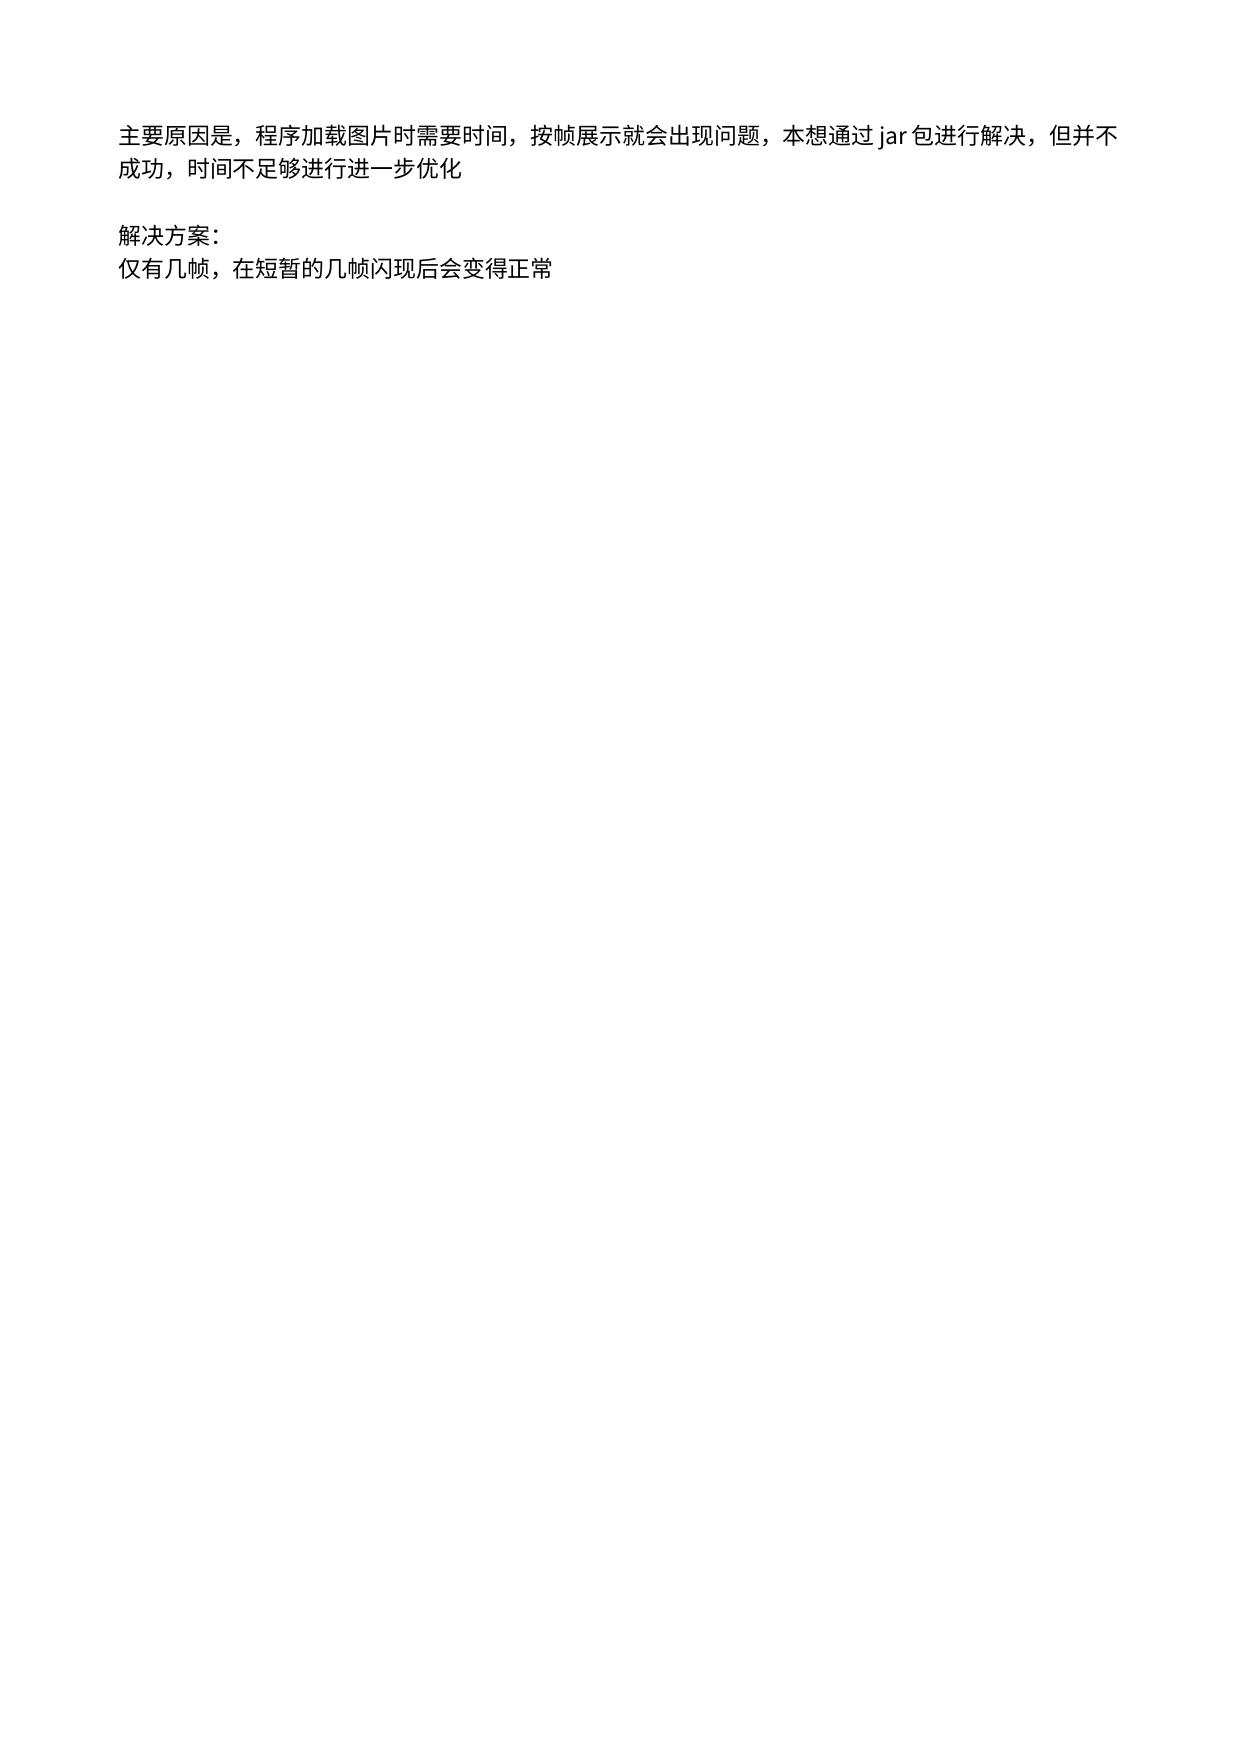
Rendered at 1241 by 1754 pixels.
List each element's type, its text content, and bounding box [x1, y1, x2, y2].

text 仅有几帧，在短暂的几帧闪现后会变得正常 [118, 251, 1122, 284]
text 主要原因是，程序加载图片时需要时间，按帧展示就会出现问题，本想通过jar包进行解决，但并不成功，时间不足够进行进一步优化 [118, 118, 1122, 184]
text 解决方案： [118, 218, 1122, 251]
